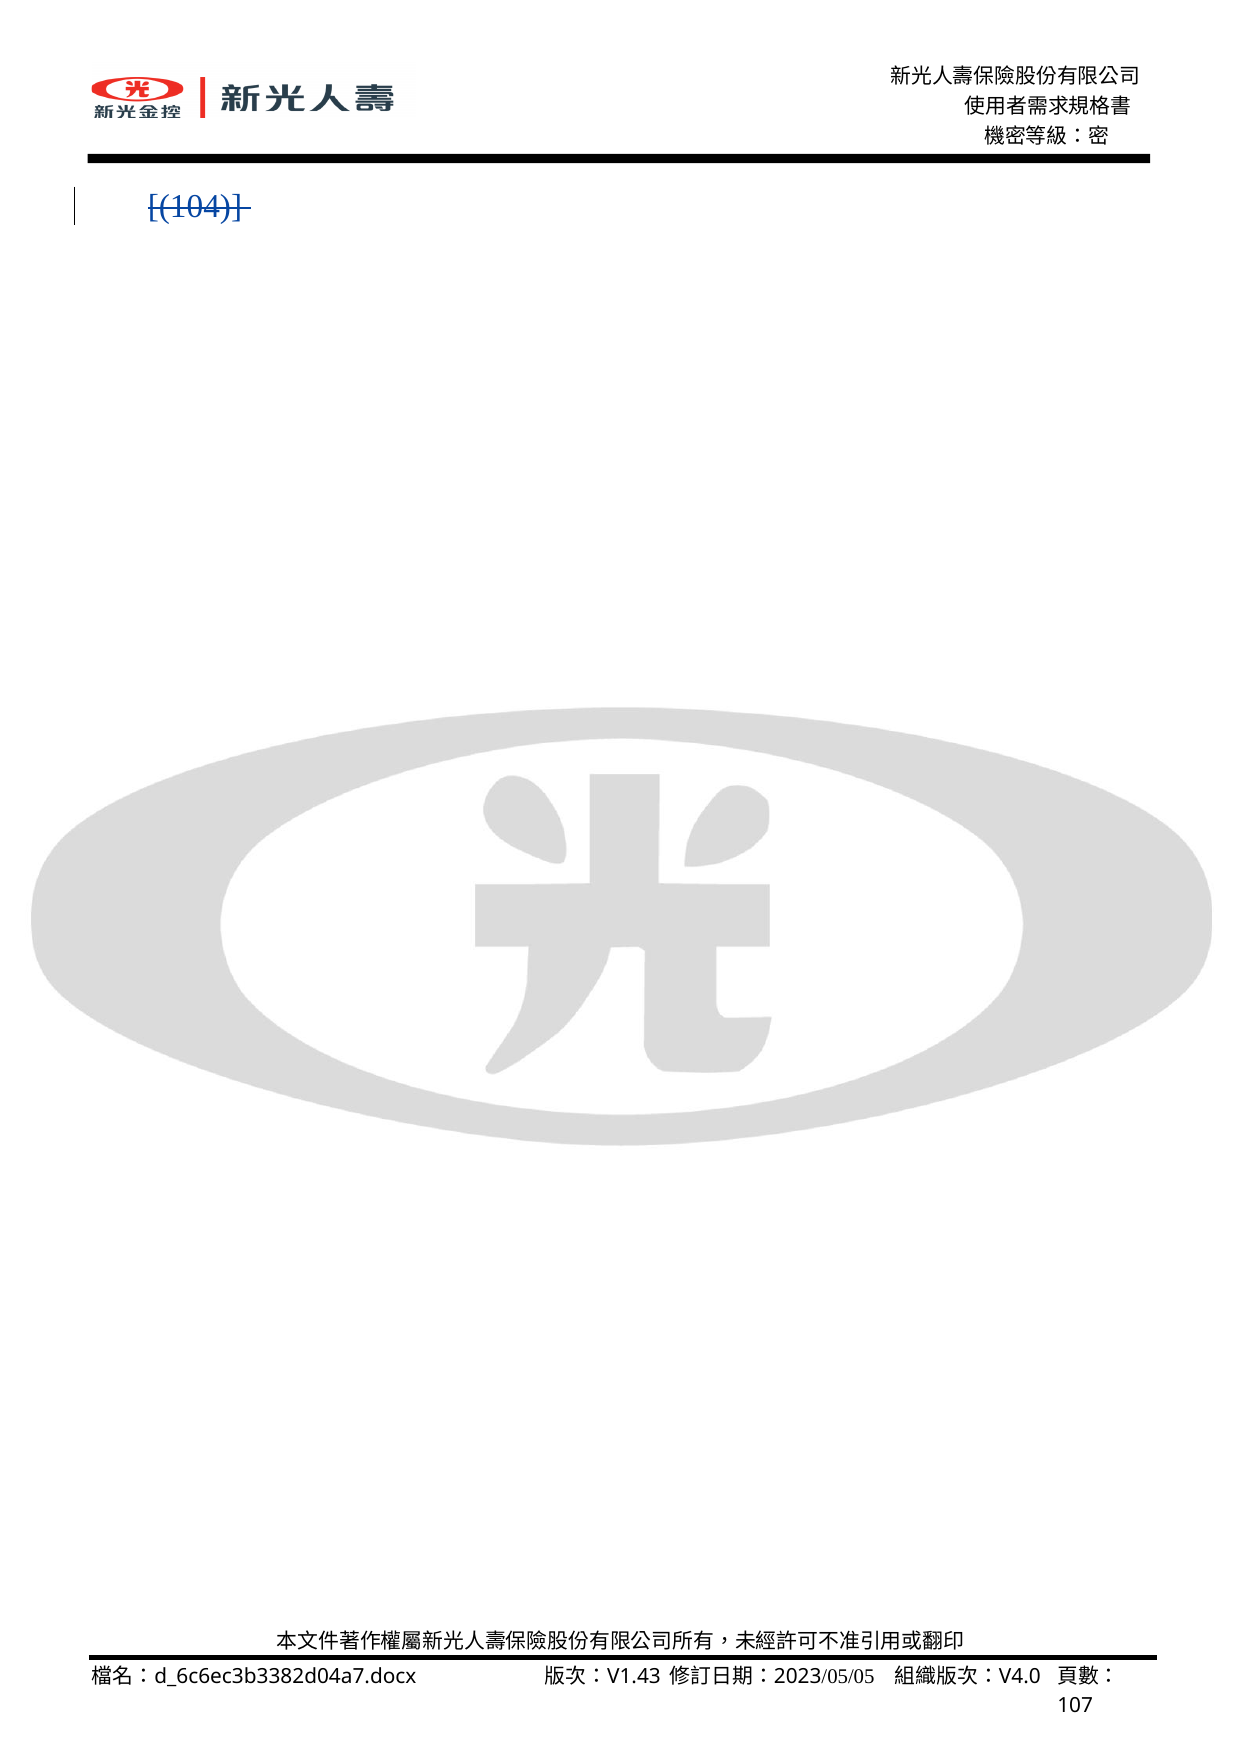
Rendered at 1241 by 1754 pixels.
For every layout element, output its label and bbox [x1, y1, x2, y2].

picture [25, 699, 1215, 1152]
picture [91, 61, 417, 118]
